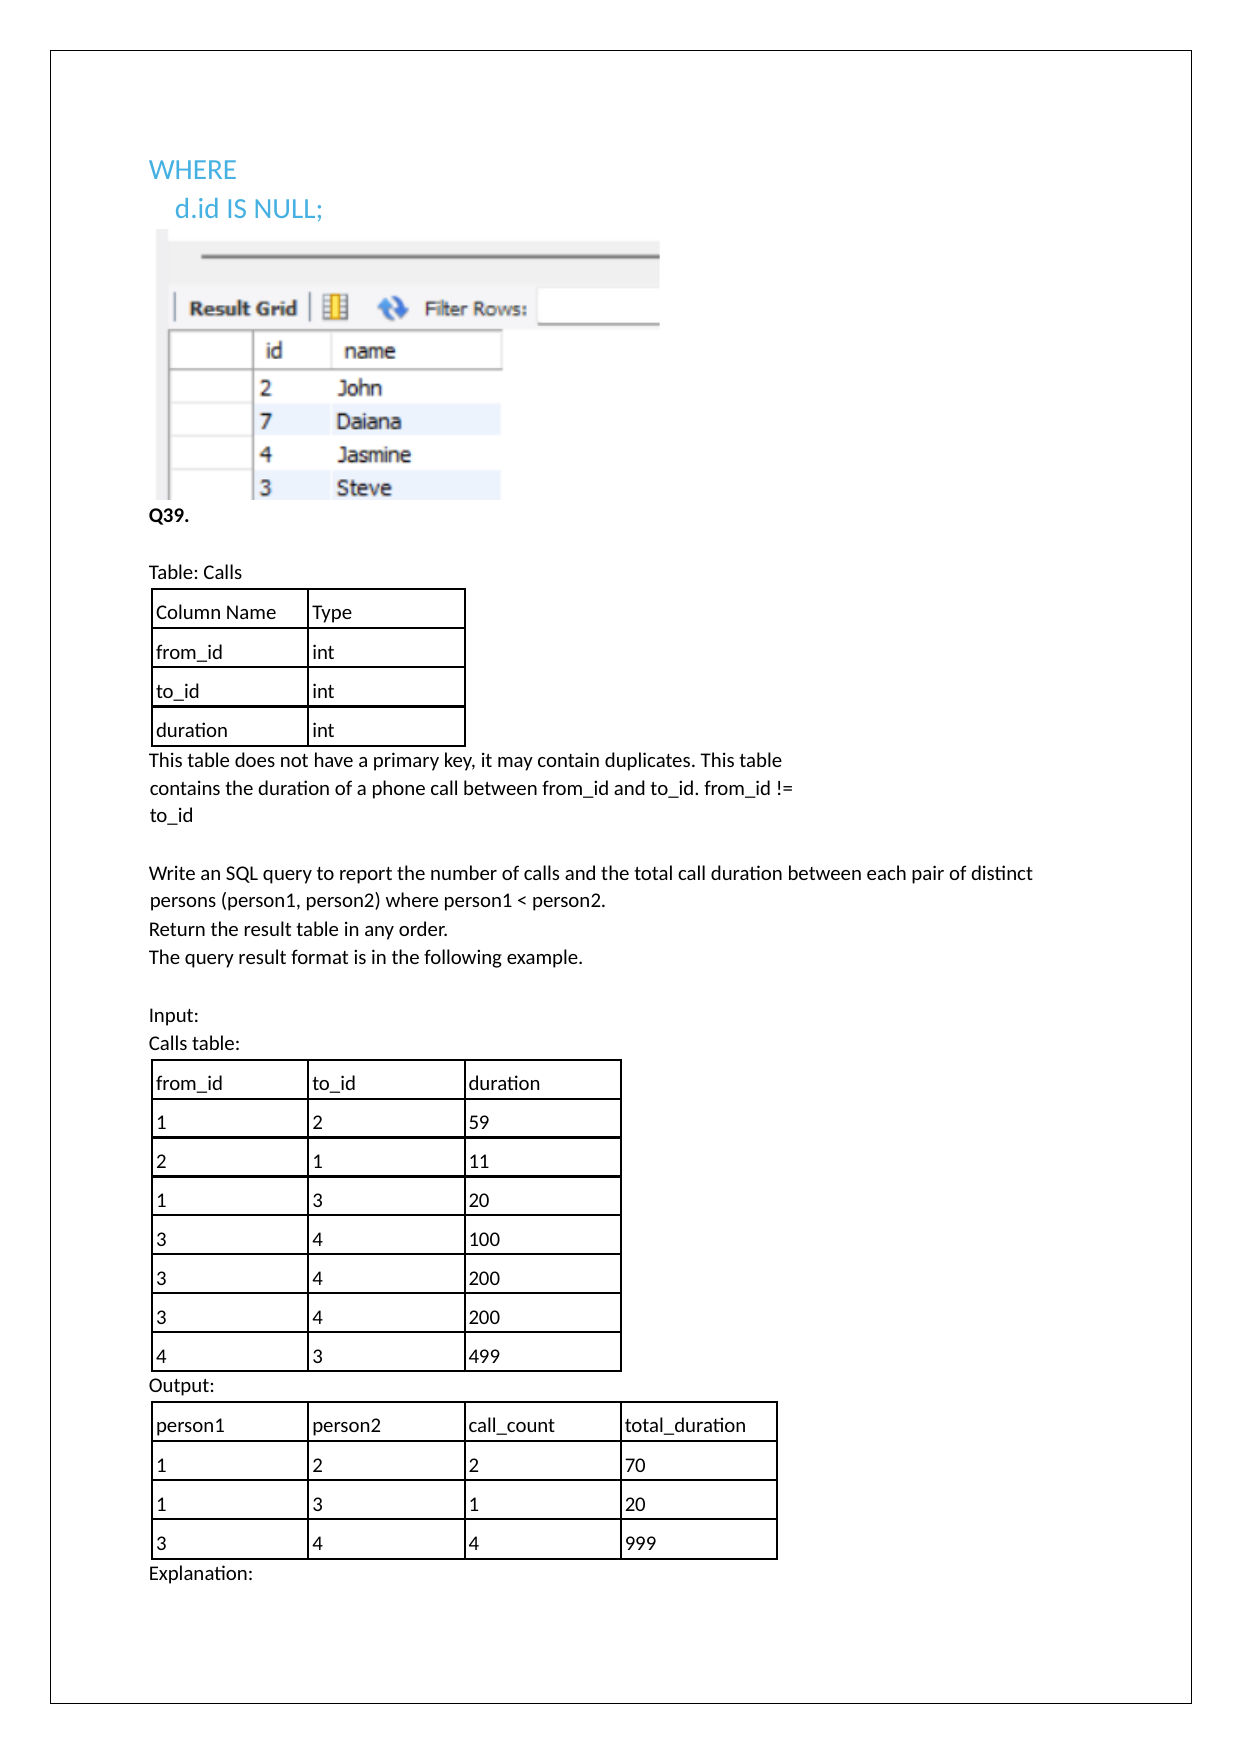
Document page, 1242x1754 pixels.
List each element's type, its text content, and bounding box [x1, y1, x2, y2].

table_header duration [466, 1061, 620, 1097]
table_cell 4 [309, 1520, 464, 1558]
picture [148, 229, 660, 500]
text WHERE [148, 151, 1086, 187]
table_header to_id [309, 1061, 464, 1097]
table_header total_duration [622, 1403, 776, 1440]
table_header person1 [153, 1403, 307, 1440]
table_cell int [309, 708, 464, 745]
table_cell 3 [309, 1333, 464, 1370]
table_cell 70 [622, 1442, 776, 1479]
table_cell 2 [153, 1139, 307, 1175]
text Write an SQL query to report the number of calls and the total call duration between each pair of distinct persons (person1, person2) where person1 < person2. [148, 860, 1086, 913]
table_cell 200 [466, 1255, 620, 1292]
table_cell 1 [309, 1139, 464, 1175]
table_cell from_id [153, 629, 307, 666]
table_cell 3 [153, 1216, 307, 1253]
text Calls table: [148, 1030, 1086, 1056]
table_cell duration [153, 708, 307, 745]
table_cell 3 [153, 1520, 307, 1558]
text Q39. [148, 502, 1090, 527]
text The query result format is in the following example. [148, 944, 1086, 970]
table_header Type [309, 590, 464, 627]
text Output: [148, 1372, 1086, 1398]
text d.id IS NULL; [148, 190, 1086, 226]
table_cell 499 [466, 1333, 620, 1370]
table_cell 20 [622, 1481, 776, 1518]
text Table: Calls [148, 559, 1086, 585]
table_cell 100 [466, 1216, 620, 1253]
table_cell int [309, 629, 464, 666]
table_header Column Name [153, 590, 307, 627]
table_cell 4 [309, 1216, 464, 1253]
table_header call_count [466, 1403, 620, 1440]
text Explanation: [148, 1560, 1086, 1585]
table_cell 4 [309, 1255, 464, 1292]
table_cell 4 [309, 1294, 464, 1331]
table_cell 20 [466, 1178, 620, 1214]
table_cell int [309, 668, 464, 705]
table_cell 2 [309, 1100, 464, 1136]
table_cell 999 [622, 1520, 776, 1558]
text Return the result table in any order. [148, 916, 1086, 941]
table_header person2 [309, 1403, 464, 1440]
table_cell 1 [153, 1100, 307, 1136]
table_cell 59 [466, 1100, 620, 1136]
table_cell 200 [466, 1294, 620, 1331]
table_cell 1 [153, 1442, 307, 1479]
table_cell 4 [153, 1333, 307, 1370]
table_cell 1 [153, 1481, 307, 1518]
table_cell 4 [466, 1520, 620, 1558]
table_cell to_id [153, 668, 307, 705]
text This table does not have a primary key, it may contain duplicates. This table contains the duration of a phone call between from_id and to_id. from_id != to_id [148, 747, 837, 828]
table_cell 1 [153, 1178, 307, 1214]
table_cell 3 [153, 1255, 307, 1292]
table_cell 2 [309, 1442, 464, 1479]
table_header from_id [153, 1061, 307, 1097]
table_cell 3 [153, 1294, 307, 1331]
table_cell 11 [466, 1139, 620, 1175]
table_cell 2 [466, 1442, 620, 1479]
table_cell 3 [309, 1481, 464, 1518]
table_cell 3 [309, 1178, 464, 1214]
text Input: [148, 1002, 1086, 1027]
table_cell 1 [466, 1481, 620, 1518]
